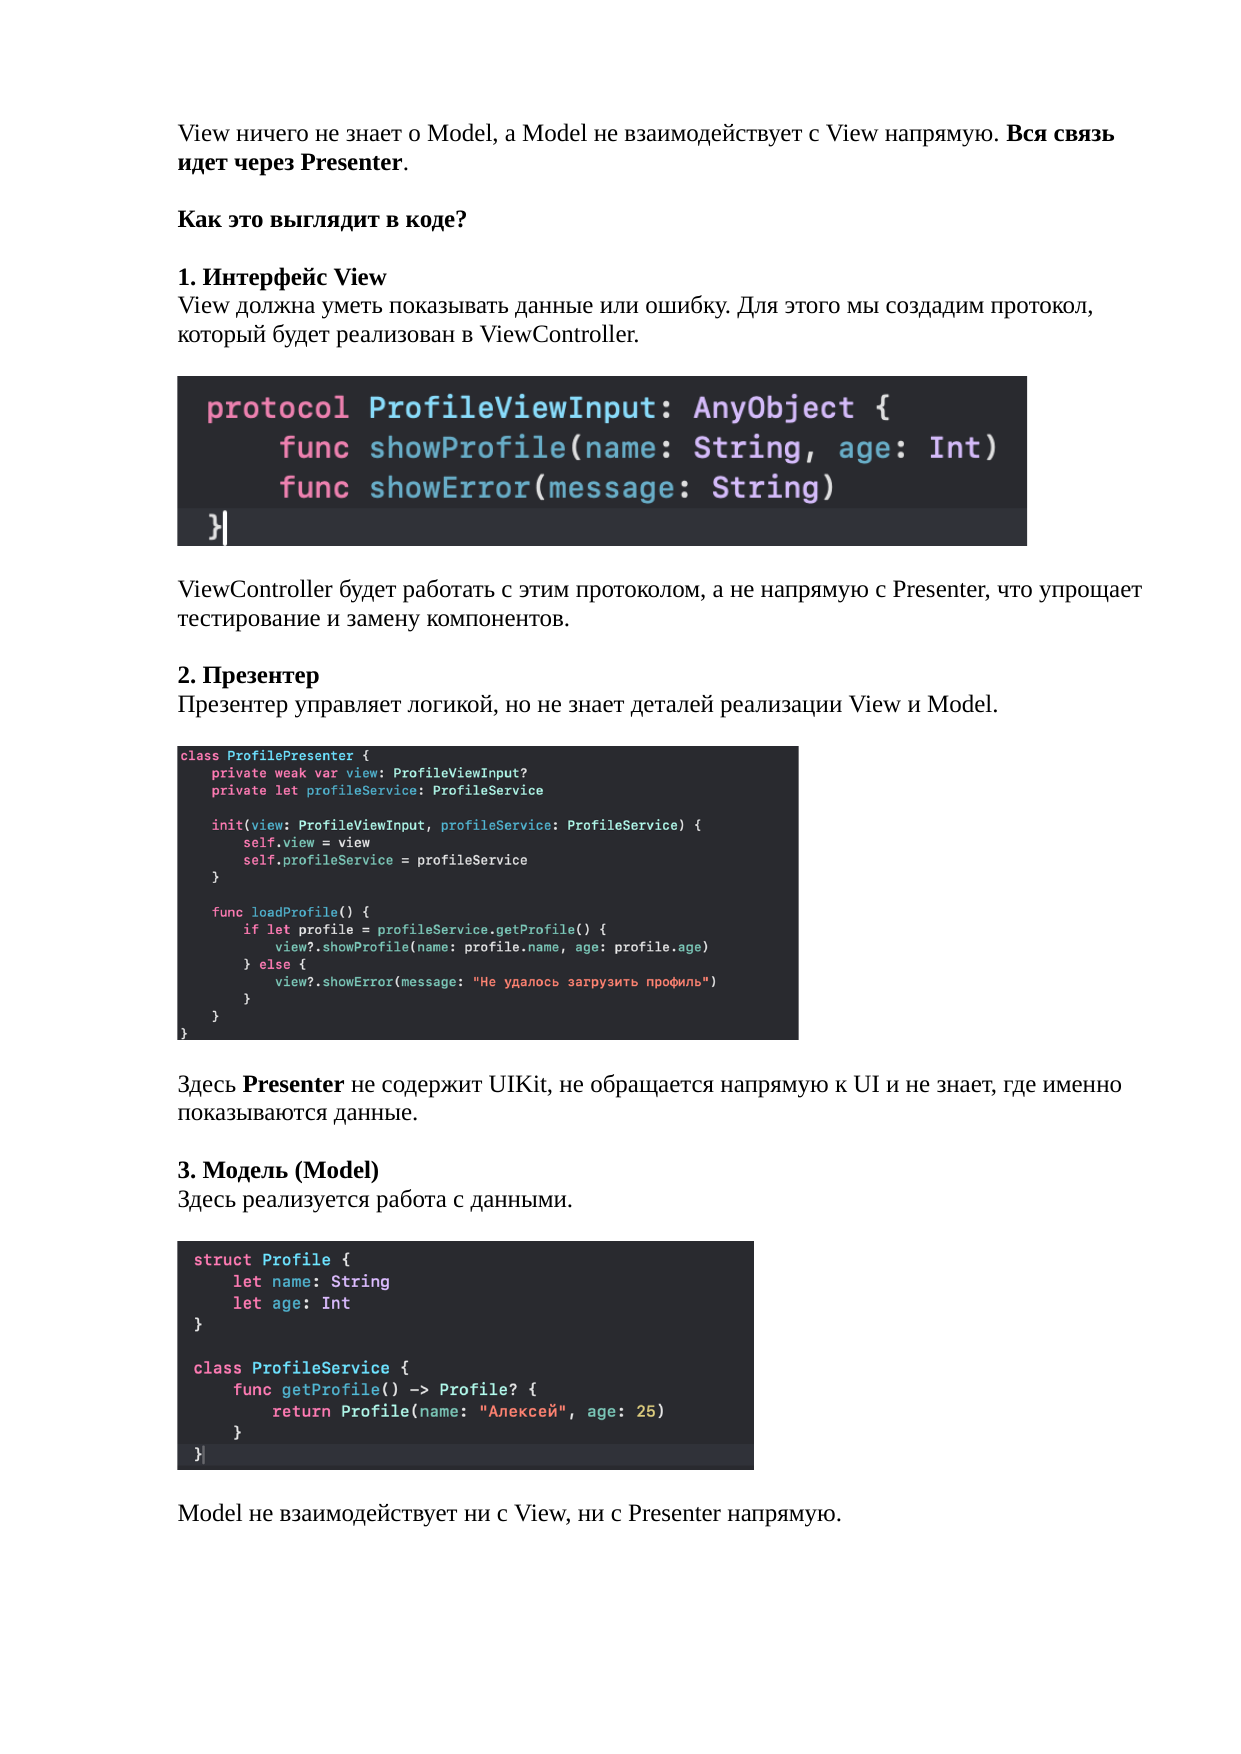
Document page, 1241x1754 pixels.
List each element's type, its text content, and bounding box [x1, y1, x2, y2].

text Model не взаимодействует ни с View, ни с Presenter напрямую. [177, 1498, 1152, 1527]
text Презентер управляет логикой, но не знает деталей реализации View и Model. [177, 689, 1152, 718]
text 3. Модель (Model) [177, 1155, 1152, 1184]
picture [177, 746, 799, 1040]
text ViewController будет работать с этим протоколом, а не напрямую с Presenter, что упрощает тестирование и замену компонентов. [177, 574, 1152, 632]
text Здесь Presenter не содержит UIKit, не обращается напрямую к UI и не знает, где именно показываются данные. [177, 1069, 1152, 1126]
text View должна уметь показывать данные или ошибку. Для этого мы создадим протокол, который будет реализован в ViewController. [177, 291, 1152, 348]
text Как это выглядит в коде? [177, 204, 1152, 233]
picture [177, 1241, 754, 1470]
picture [177, 376, 1028, 546]
text View ничего не знает о Model, а Model не взаимодействует с View напрямую. Вся связь идет через Presenter. [177, 118, 1152, 176]
text 2. Презентер [177, 661, 1152, 689]
text 1. Интерфейс View [177, 262, 1152, 291]
text Здесь реализуется работа с данными. [177, 1184, 1152, 1212]
